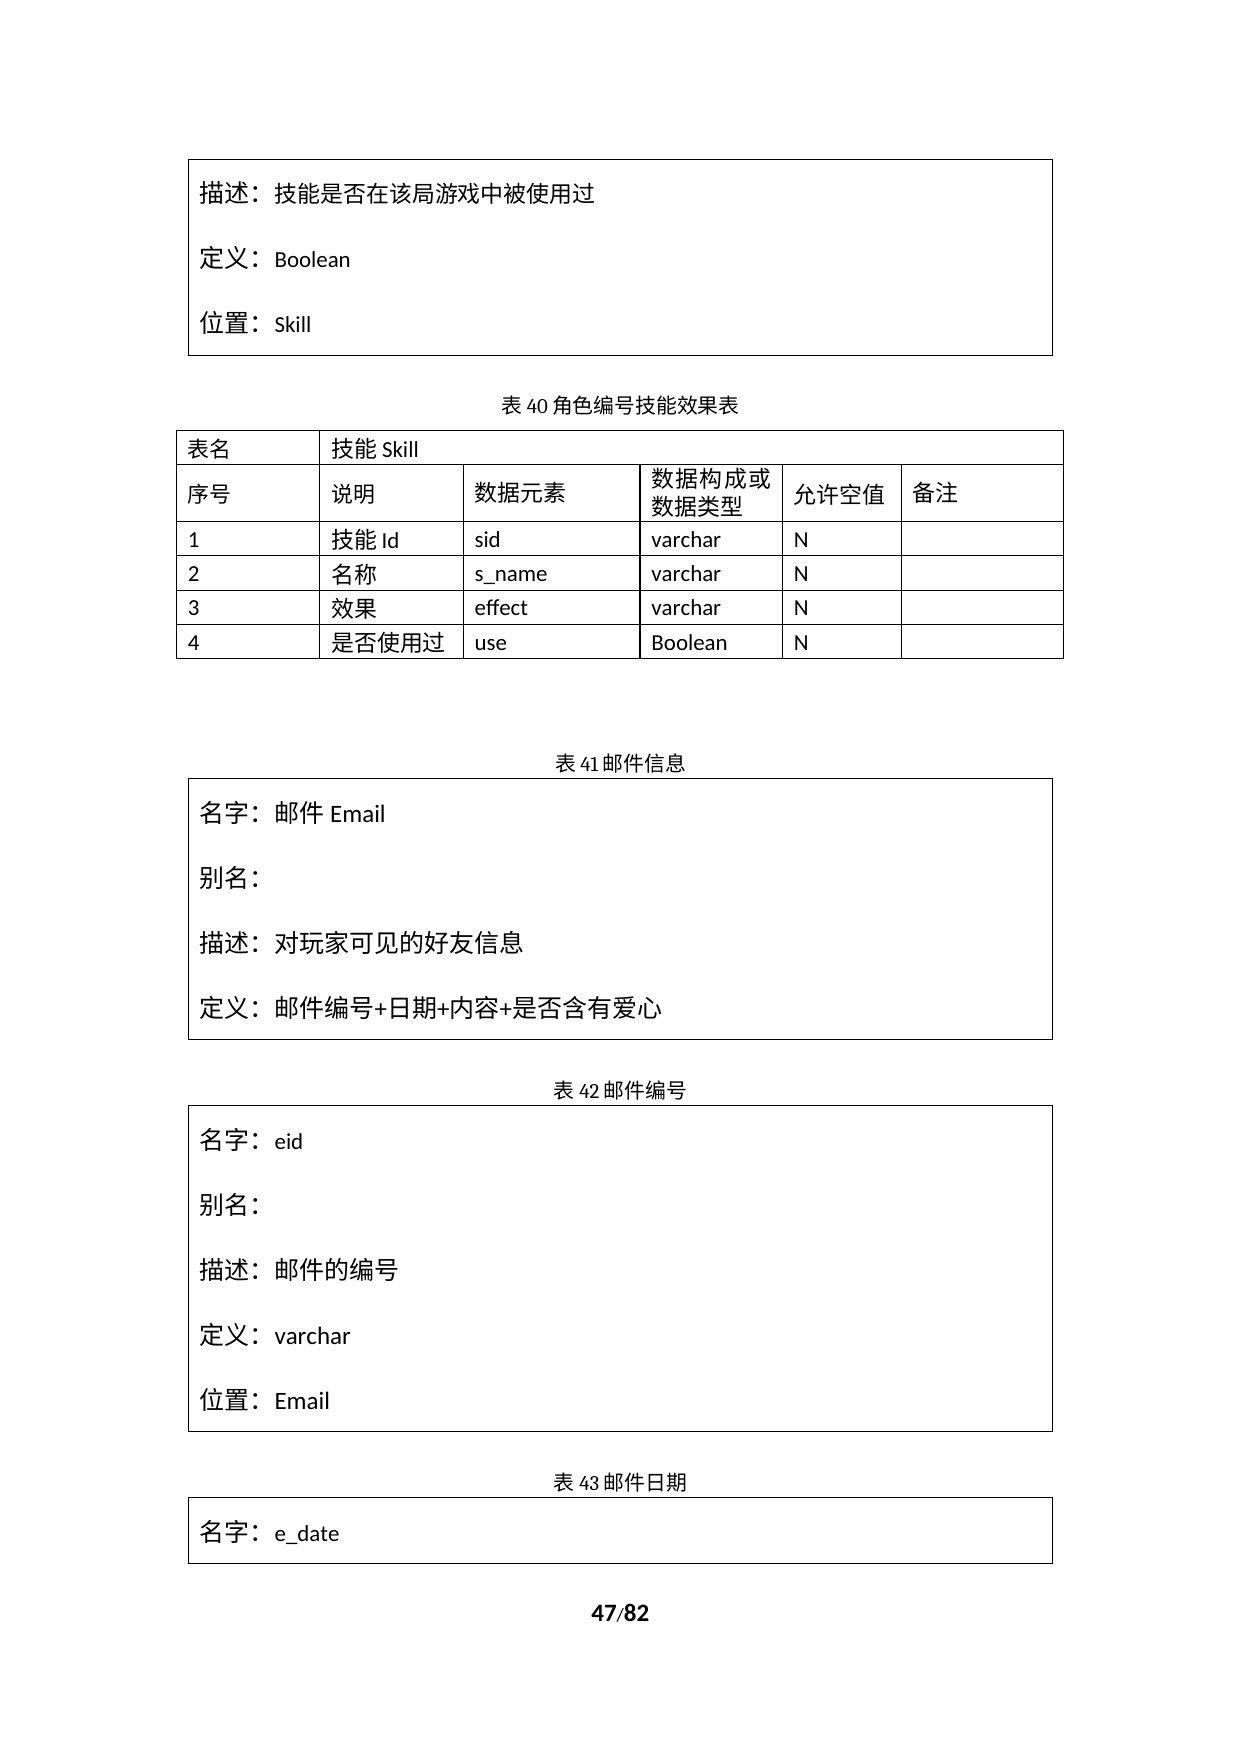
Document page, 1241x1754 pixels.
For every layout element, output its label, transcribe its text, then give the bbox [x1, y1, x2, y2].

table_cell varchar [641, 556, 782, 590]
table_cell 4 [177, 625, 319, 658]
text 表 40角色编号技能效果表 [187, 388, 1053, 421]
table_cell 效果 [320, 591, 463, 624]
table_cell 是否使用过 [320, 625, 463, 658]
table_cell [902, 522, 1063, 555]
table_cell 备注 [902, 465, 1063, 521]
table_cell N [783, 591, 901, 624]
table_cell Boolean [641, 625, 782, 658]
table_cell 允许空值 [783, 465, 901, 521]
table_header 技能 Skill [320, 431, 1063, 464]
table_cell 说明 [320, 465, 463, 521]
table_cell 数据元素 [464, 465, 639, 521]
text 表 43邮件日期 [187, 1465, 1053, 1497]
table_cell 技能Id [320, 522, 463, 555]
table_cell varchar [641, 591, 782, 624]
table_cell varchar [641, 522, 782, 555]
table_cell 2 [177, 556, 319, 590]
table_cell use [464, 625, 639, 658]
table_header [189, 1498, 1052, 1563]
table_cell s_name [464, 556, 639, 590]
table_cell sid [464, 522, 639, 555]
table_cell [902, 625, 1063, 658]
table_header 名字：eid 别名： 描述：邮件的编号 定义：varchar 位置：Email [189, 1106, 1052, 1431]
table_cell N [783, 522, 901, 555]
table_cell 数据构成或数据类型 [641, 465, 782, 521]
table_cell effect [464, 591, 639, 624]
table_cell N [783, 556, 901, 590]
text 表 42邮件编号 [187, 1073, 1053, 1105]
table_cell 1 [177, 522, 319, 555]
table_cell 序号 [177, 465, 319, 521]
table_cell 名称 [320, 556, 463, 590]
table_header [189, 160, 1052, 354]
text 表 41邮件信息 [187, 746, 1053, 778]
table_cell [902, 556, 1063, 590]
table_cell [902, 591, 1063, 624]
table_header 表名 [177, 431, 319, 464]
table_header 名字：邮件 Email 别名： 描述：对玩家可见的好友信息 定义：邮件编号+日期+内容+是否含有爱心 [189, 779, 1052, 1039]
table_cell N [783, 625, 901, 658]
table_cell 3 [177, 591, 319, 624]
